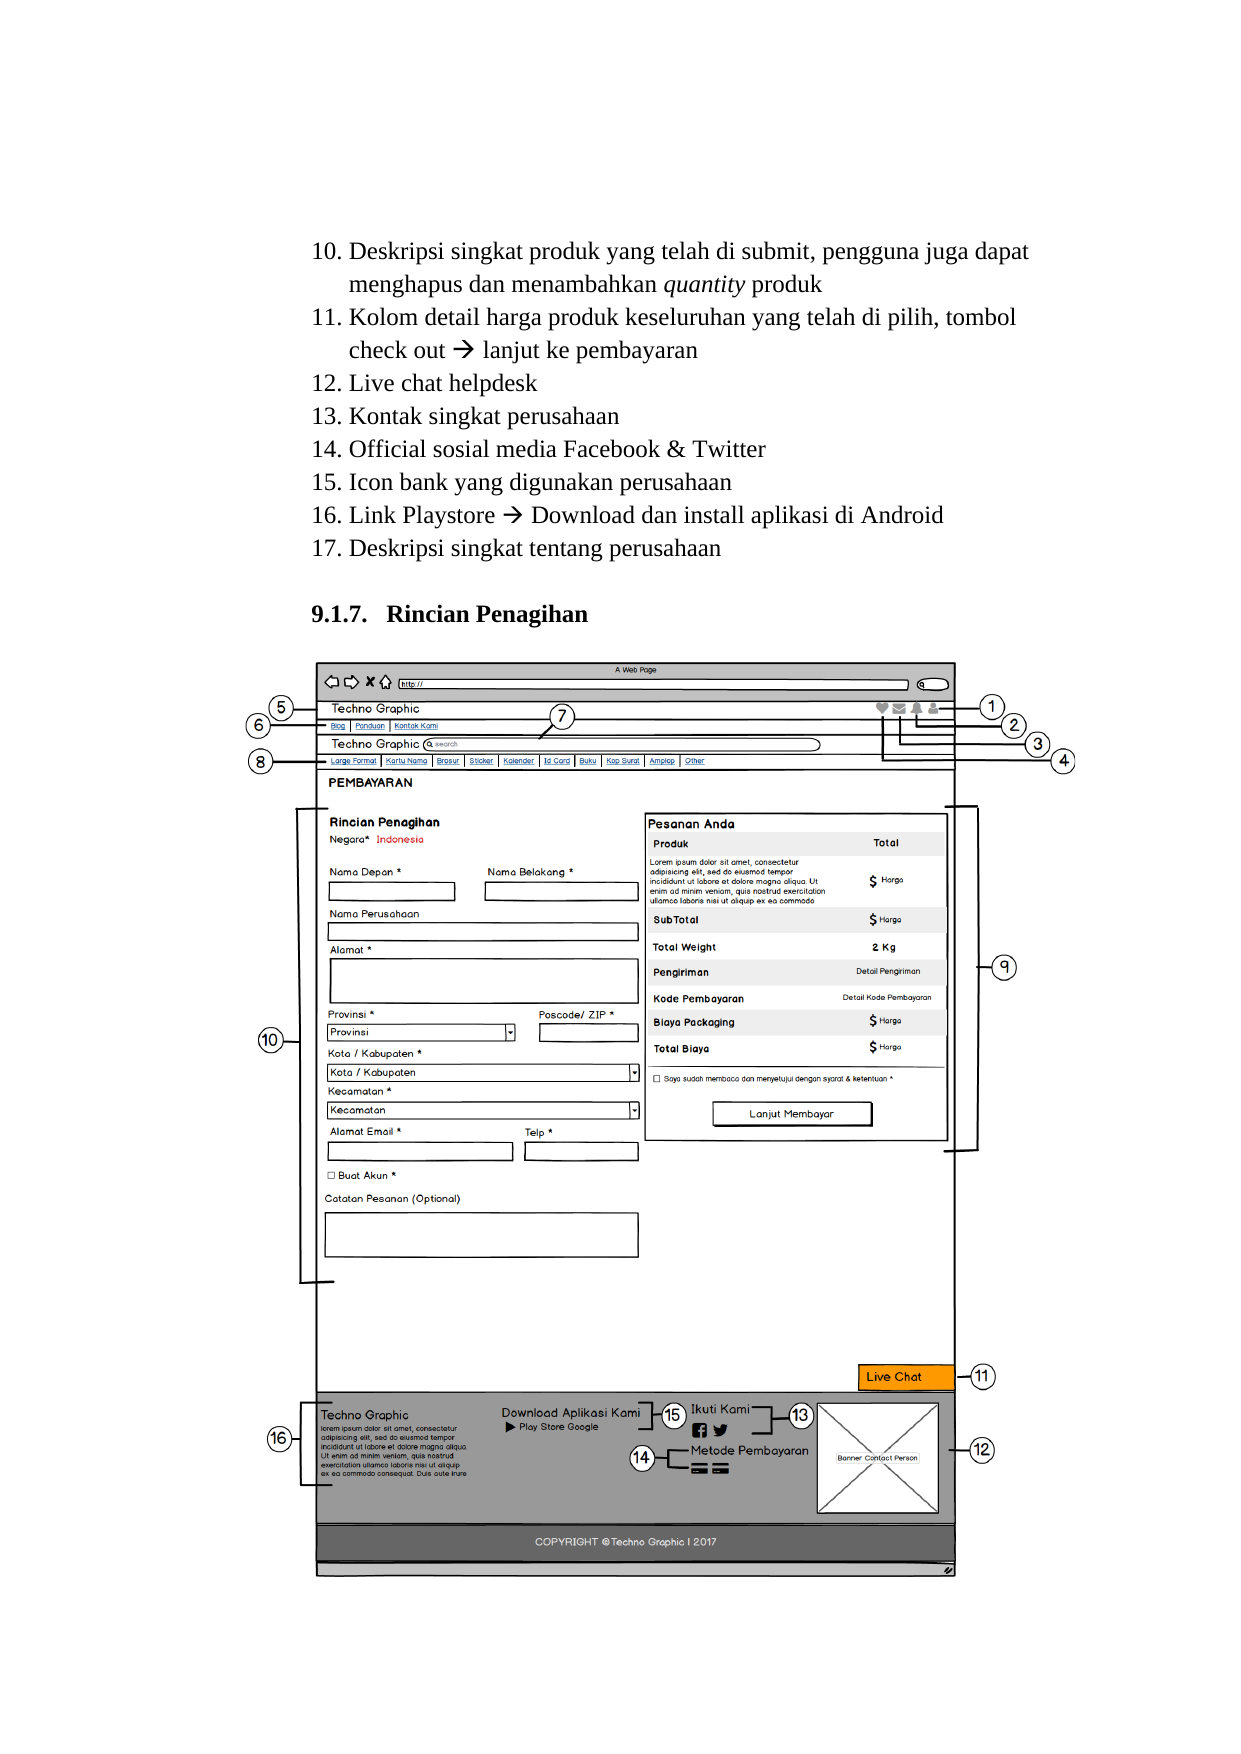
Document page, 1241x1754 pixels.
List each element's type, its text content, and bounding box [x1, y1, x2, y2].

list Deskripsi singkat produk yang telah di submit, pengguna juga dapat menghapus dan menambahkan quantity produk [311, 236, 1063, 298]
list Official sosial media Facebook & Twitter [311, 434, 1063, 463]
list Kolom detail harga produk keseluruhan yang telah di pilih, tombol check out lanjut ke pembayaran [311, 302, 1063, 364]
list Kontak singkat perusahaan [311, 401, 1063, 430]
list Deskripsi singkat tentang perusahaan [311, 533, 1063, 562]
picture [245, 662, 1075, 1577]
list Icon bank yang digunakan perusahaan [311, 467, 1063, 496]
list Rincian Penagihan [311, 599, 1063, 628]
list Live chat helpdesk [311, 368, 1063, 397]
list Link Playstore Download dan install aplikasi di Android [311, 500, 1063, 529]
